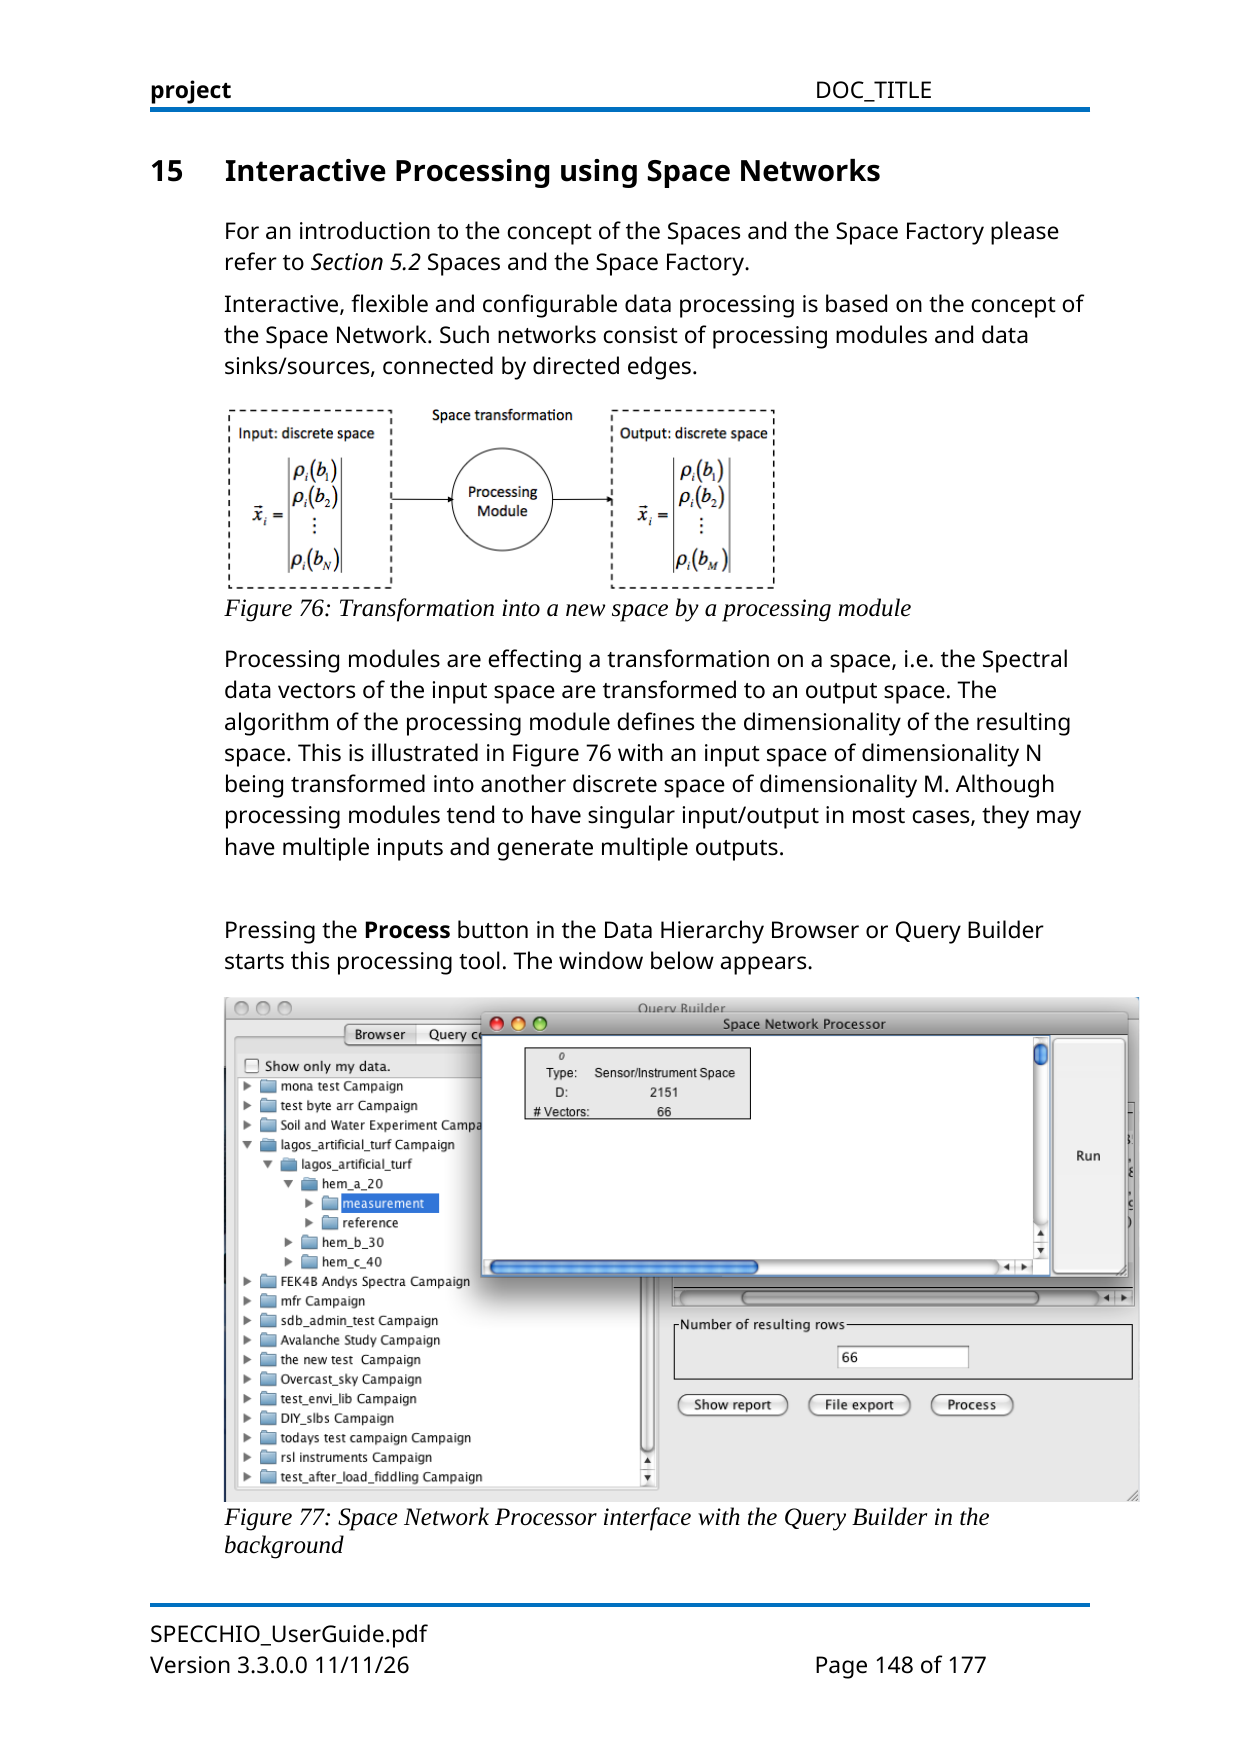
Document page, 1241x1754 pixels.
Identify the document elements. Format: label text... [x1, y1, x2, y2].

picture [223, 997, 1140, 1502]
picture [223, 402, 777, 594]
text For an introduction to the concept of the Spaces and the Space Factory please refer to Section 5.2 Spaces and the Space Factory. [224, 215, 1090, 277]
text Pressing the Process button in the Data Hierarchy Browser or Query Builder starts this processing tool. The window below appears. [224, 914, 1090, 976]
subtitle Interactive Processing using Space Networks [150, 150, 1090, 190]
text Interactive, flexible and configurable data processing is based on the concept of the Space Network. Such networks consist of processing modules and data sinks/sources, connected by directed edges. [224, 288, 1090, 381]
